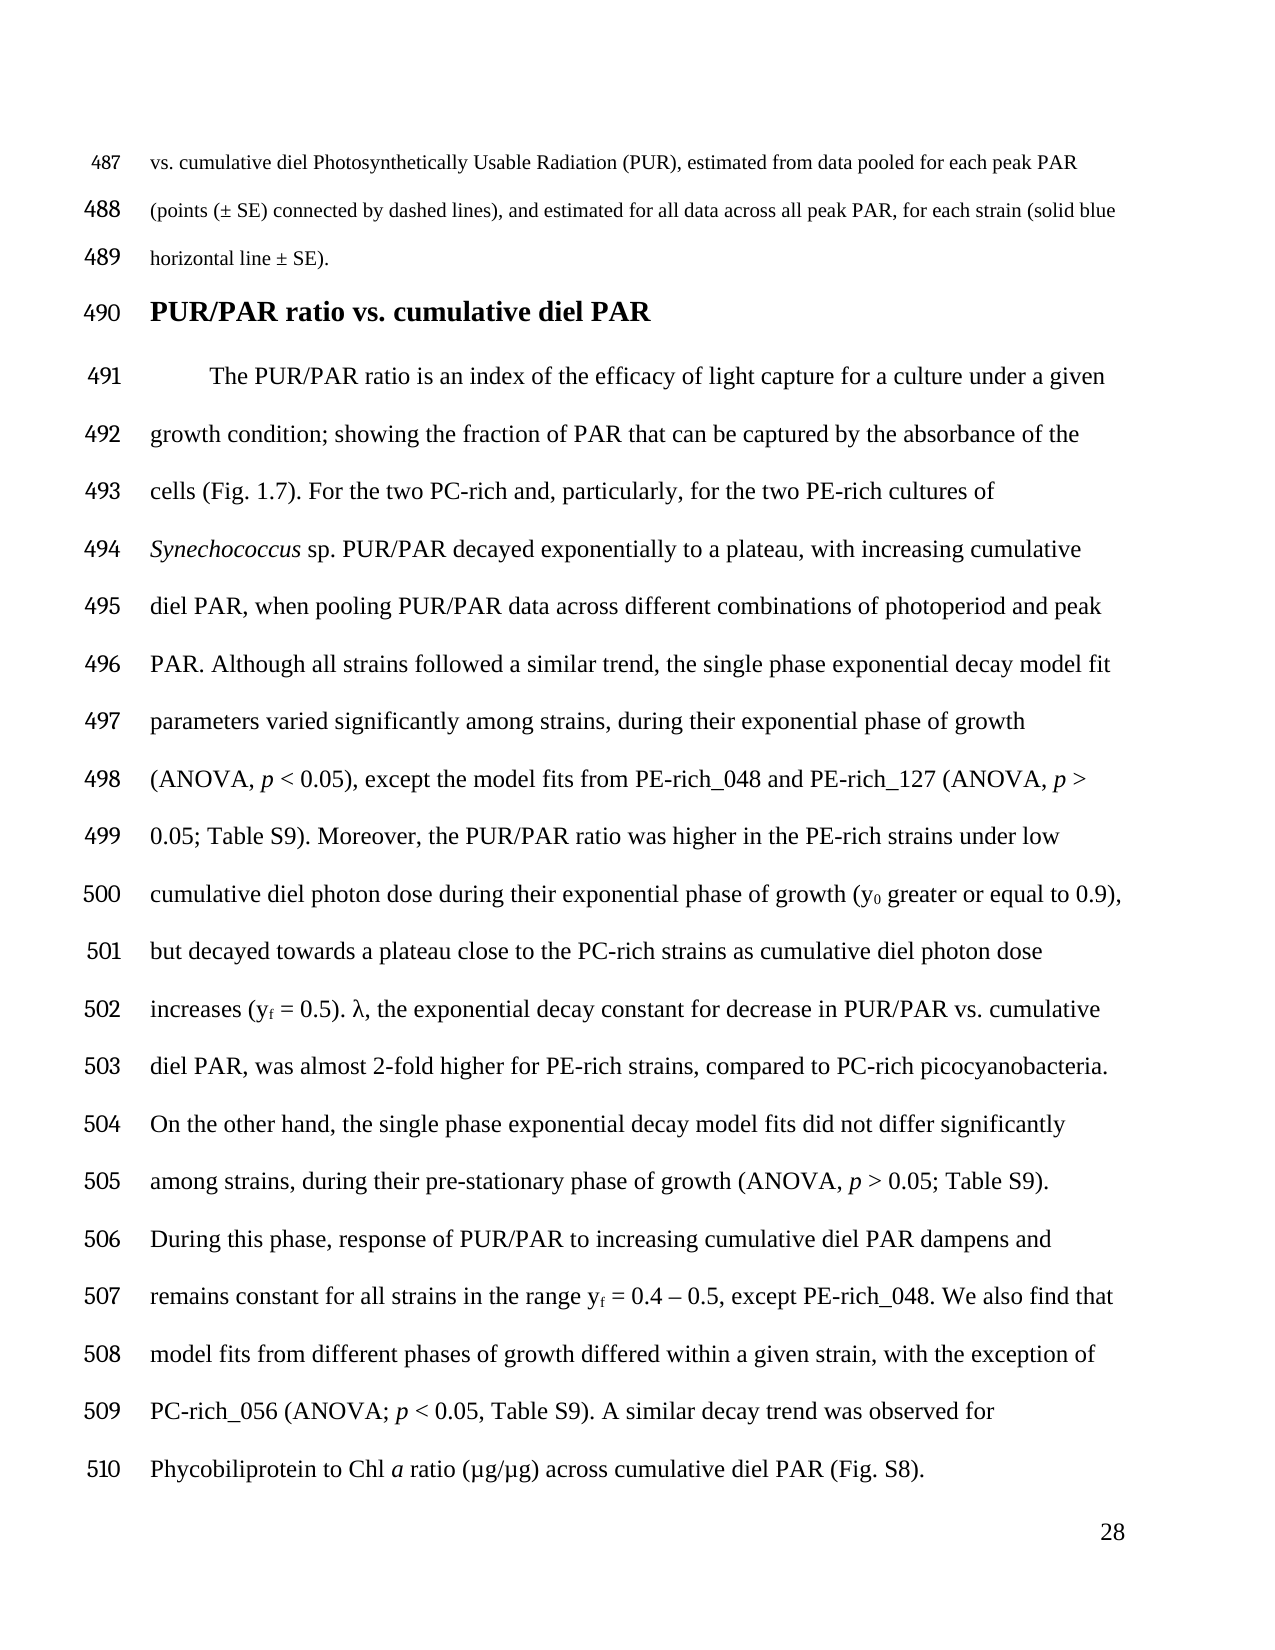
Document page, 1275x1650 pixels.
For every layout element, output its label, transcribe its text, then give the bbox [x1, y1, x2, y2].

text The PUR/PAR ratio is an index of the efficacy of light capture for a culture under a given growth condition; showing the fraction of PAR that can be captured by the absorbance of the cells (Fig. 1.7). For the two PC-rich and, particularly, for the two PE-rich cultures of Synechococcus sp. PUR/PAR decayed exponentially to a plateau, with increasing cumulative diel PAR, when pooling PUR/PAR data across different combinations of photoperiod and peak PAR. Although all strains followed a similar trend, the single phase exponential decay model fit parameters varied significantly among strains, during their exponential phase of growth (ANOVA, p < 0.05), except the model fits from PE-rich_048 and PE-rich_127 (ANOVA, p > 0.05; Table S9). Moreover, the PUR/PAR ratio was higher in the PE-rich strains under low cumulative diel photon dose during their exponential phase of growth (y0 greater or equal to 0.9), but decayed towards a plateau close to the PC-rich strains as cumulative diel photon dose increases (yf = 0.5). λ, the exponential decay constant for decrease in PUR/PAR vs. cumulative diel PAR, was almost 2-fold higher for PE-rich strains, compared to PC-rich picocyanobacteria. On the other hand, the single phase exponential decay model fits did not differ significantly among strains, during their pre-stationary phase of growth (ANOVA, p > 0.05; Table S9). During this phase, response of PUR/PAR to increasing cumulative diel PAR dampens and remains constant for all strains in the range yf = 0.4 – 0.5, except PE-rich_048. We also find that model fits from different phases of growth differed within a given strain, with the exception of PC-rich_056 (ANOVA; p < 0.05, Table S9). A similar decay trend was observed for Phycobiliprotein to Chl a ratio (µg/µg) across cumulative diel PAR (Fig. S8). [150, 361, 1125, 1483]
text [150, 150, 1125, 270]
subtitle PUR/PAR ratio vs. cumulative diel PAR [150, 294, 1125, 328]
